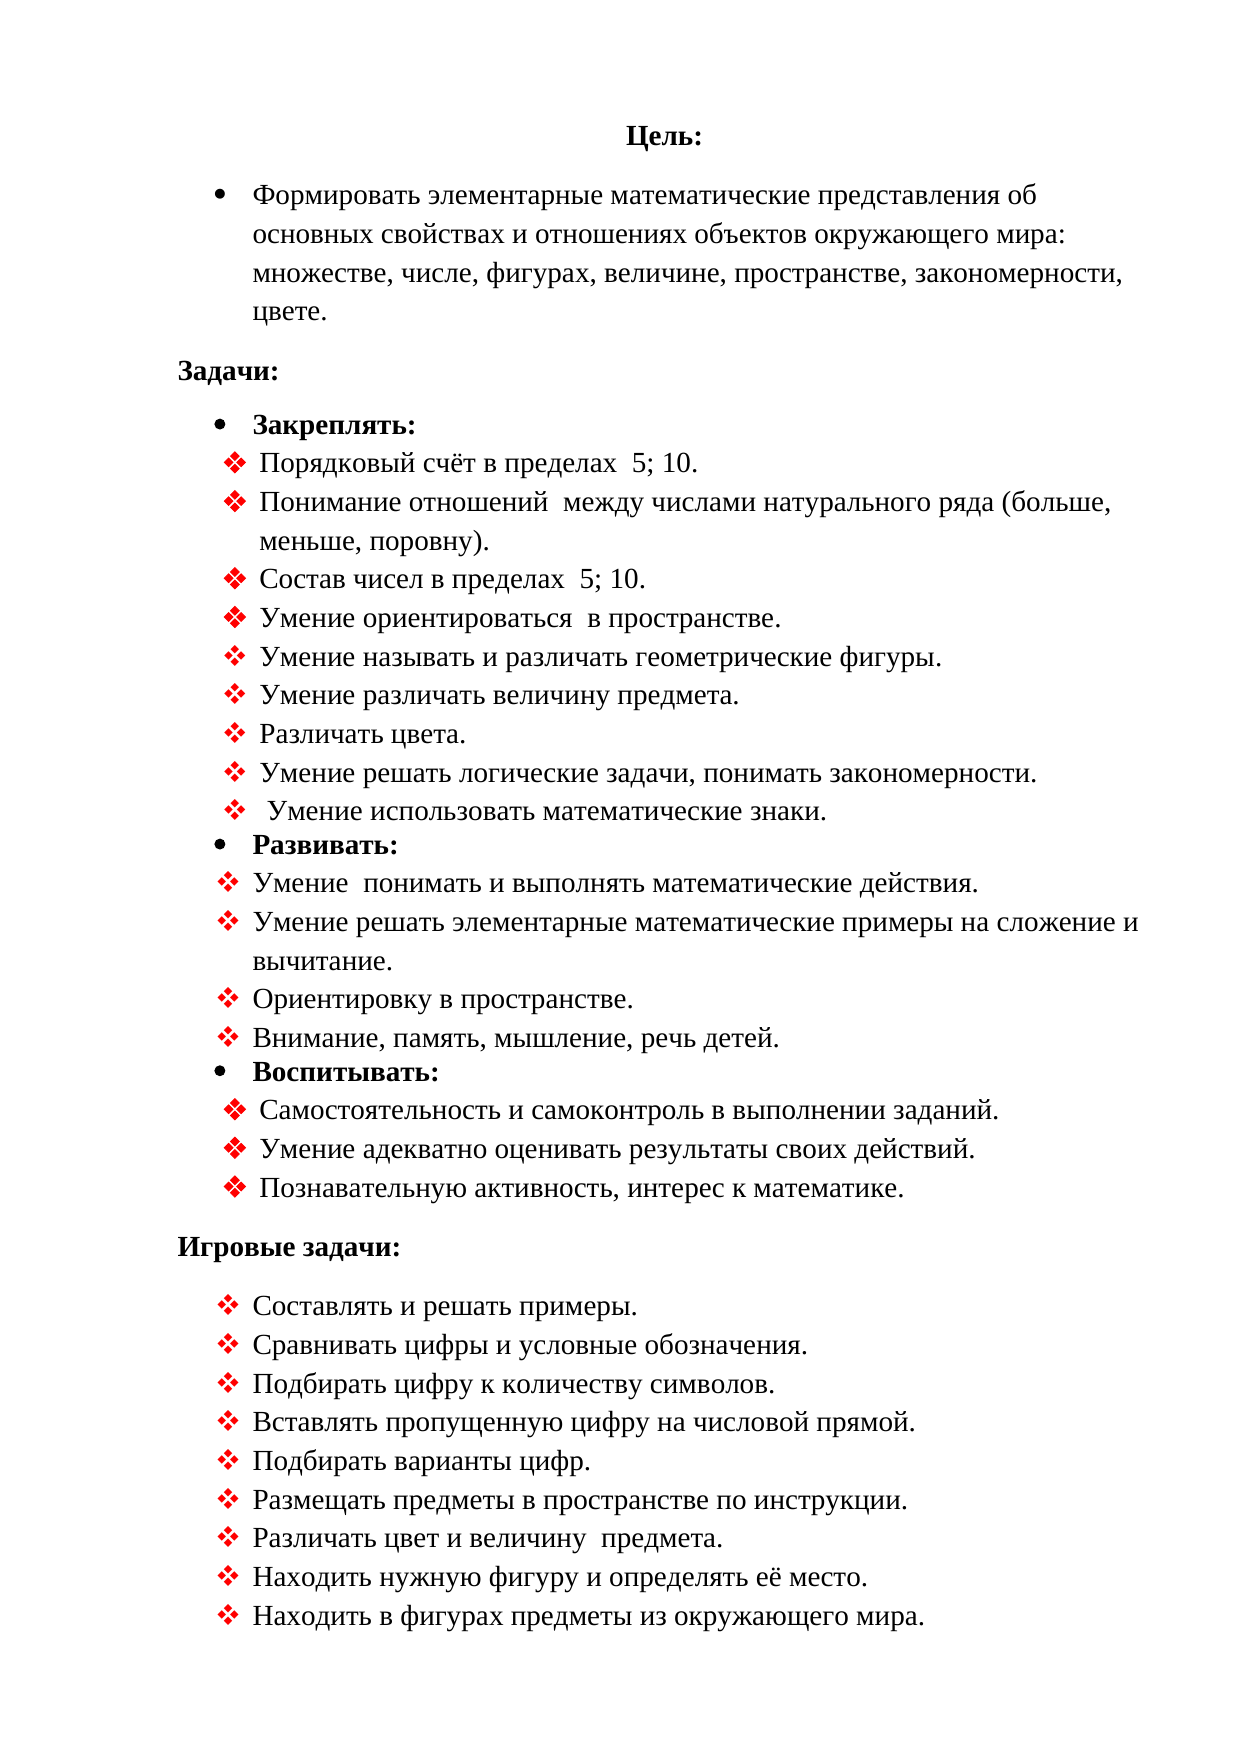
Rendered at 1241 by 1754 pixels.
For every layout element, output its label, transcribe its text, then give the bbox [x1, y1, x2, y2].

list Составлять и решать примеры. [215, 1288, 1152, 1322]
list Формировать элементарные математические представления об основных свойствах и отношениях объектов окружающего мира: множестве, числе, фигурах, величине, пространстве, закономерности, цвете. [215, 177, 1152, 327]
list Состав чисел в пределах 5; 10. [222, 561, 1152, 595]
list Развивать: [215, 827, 1152, 861]
list Подбирать варианты цифр. [215, 1443, 1152, 1477]
list Умение называть и различать геометрические фигуры. [222, 639, 1152, 672]
list Умение понимать и выполнять математические действия. [215, 866, 1152, 899]
list Самостоятельность и самоконтроль в выполнении заданий. [222, 1092, 1152, 1126]
list Подбирать цифру к количеству символов. [215, 1366, 1152, 1399]
list Находить нужную фигуру и определять её место. [215, 1559, 1152, 1593]
list Познавательную активность, интерес к математике. [222, 1170, 1152, 1203]
list Различать цвет и величину предмета. [215, 1520, 1152, 1554]
list Воспитывать: [215, 1054, 1152, 1087]
list Вставлять пропущенную цифру на числовой прямой. [215, 1404, 1152, 1438]
list Умение различать величину предмета. [222, 677, 1152, 711]
text Задачи: [177, 353, 1152, 386]
list Сравнивать цифры и условные обозначения. [215, 1327, 1152, 1361]
list Умение решать логические задачи, понимать закономерности. [222, 755, 1152, 788]
list Находить в фигурах предметы из окружающего мира. [215, 1598, 1152, 1631]
text Игровые задачи: [177, 1229, 1152, 1263]
list Умение адекватно оценивать результаты своих действий. [222, 1131, 1152, 1165]
list Умение использовать математические знаки. [222, 793, 1152, 827]
list Закреплять: [215, 407, 1152, 441]
list Размещать предметы в пространстве по инструкции. [215, 1482, 1152, 1515]
list Ориентировку в пространстве. [215, 981, 1152, 1015]
list Различать цвета. [222, 716, 1152, 750]
list Внимание, память, мышление, речь детей. [215, 1020, 1152, 1054]
list Понимание отношений между числами натурального ряда (больше, меньше, поровну). [222, 484, 1152, 556]
text Цель: [177, 118, 1152, 152]
list Умение решать элементарные математические примеры на сложение и вычитание. [215, 904, 1152, 976]
list Порядковый счёт в пределах 5; 10. [222, 446, 1152, 479]
list Умение ориентироваться в пространстве. [222, 600, 1152, 634]
